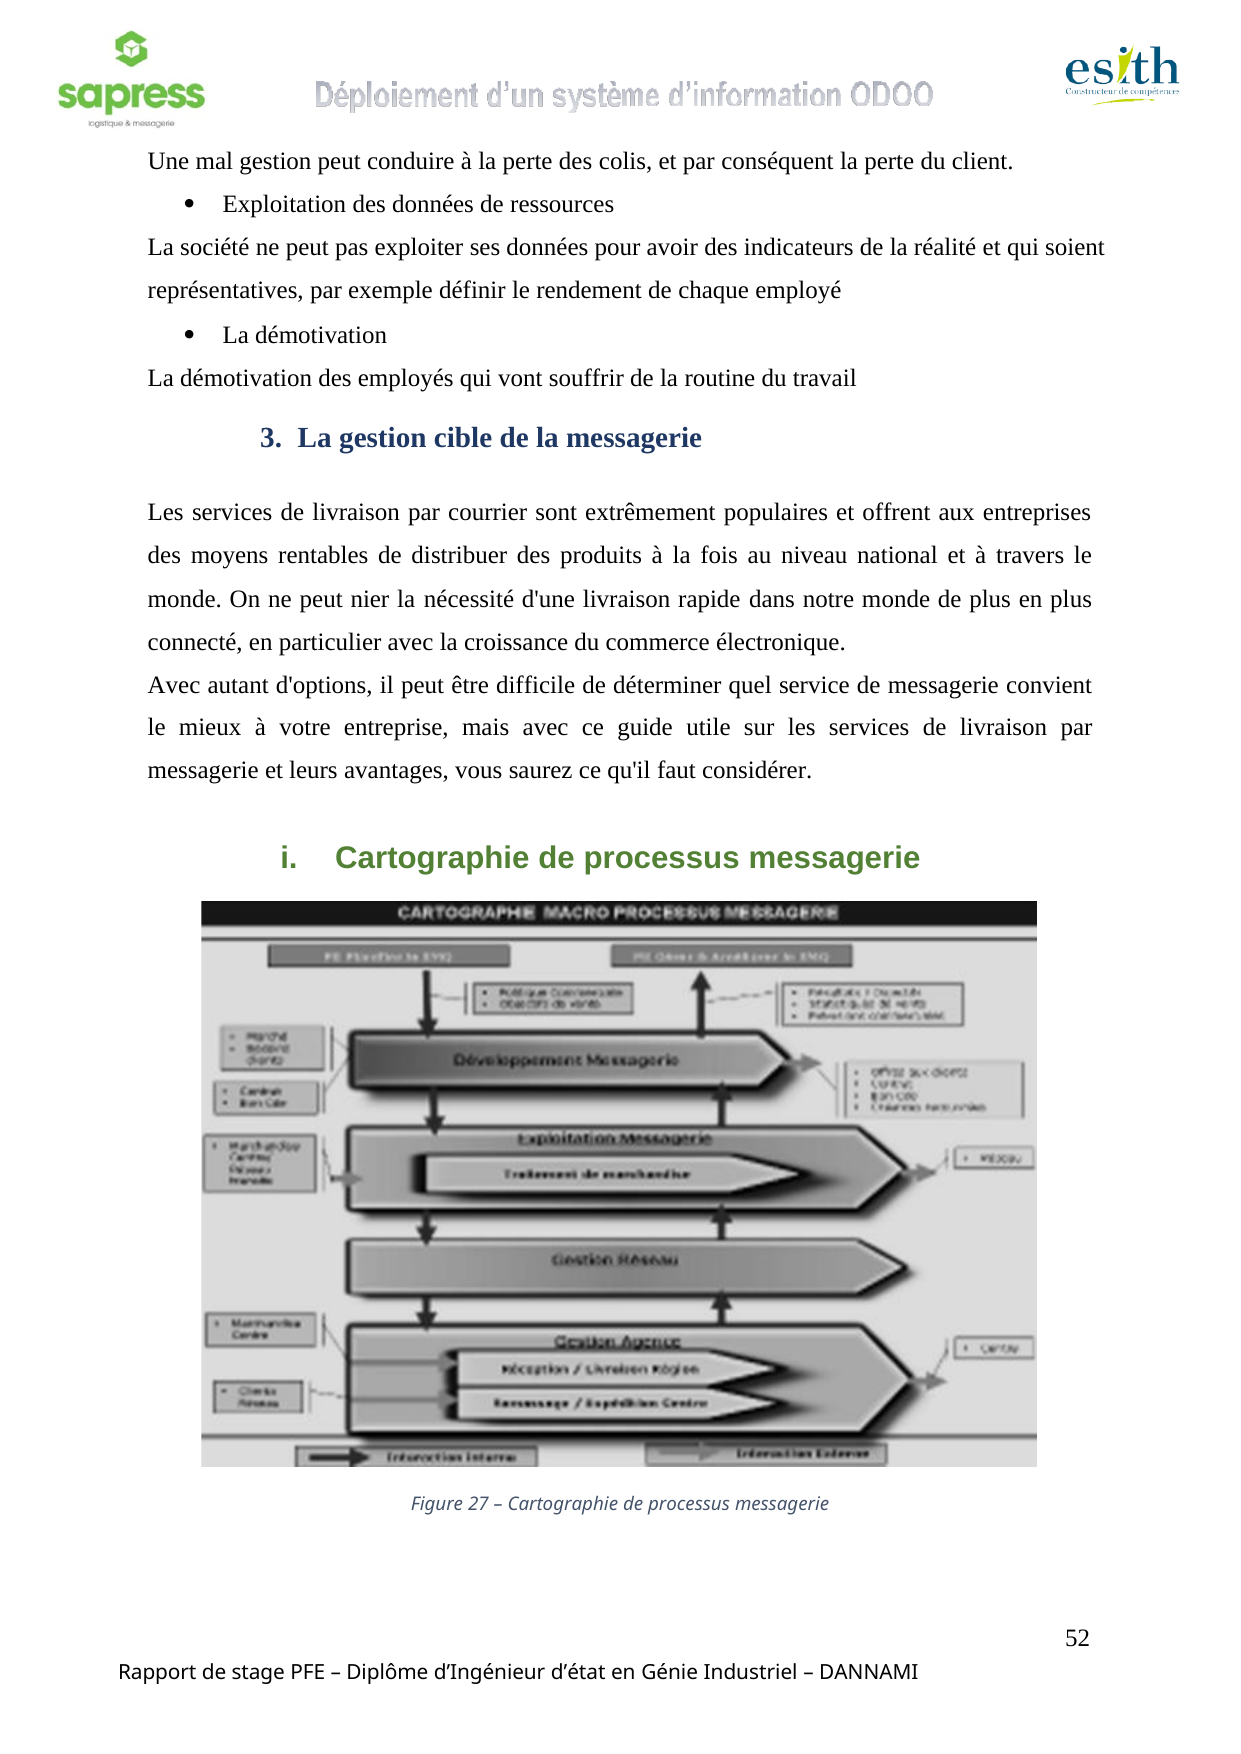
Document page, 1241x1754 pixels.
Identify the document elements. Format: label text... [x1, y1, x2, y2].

list La démotivation [185, 319, 1217, 349]
picture [316, 80, 621, 113]
text Les services de livraison par courrier sont extrêmement populaires et offrent aux entreprises des moyens rentables de distribuer des produits à la fois au niveau national et à travers le monde. On ne peut nier la nécessité d'une livraison rapide dans notre monde de plus en plus connecté, en particulier avec la croissance du commerce électronique. [147, 497, 1092, 656]
text Une mal gestion peut conduire à la perte des colis, et par conséquent la perte du client. [147, 146, 1217, 175]
subtitle La gestion cible de la messagerie [260, 421, 1217, 454]
picture [201, 901, 1037, 1467]
list Cartographie de processus messagerie [280, 839, 1217, 876]
picture [622, 80, 933, 106]
text Avec autant d'options, il peut être difficile de déterminer quel service de messagerie convient le mieux à votre entreprise, mais avec ce guide utile sur les services de livraison par messagerie et leurs avantages, vous saurez ce qu'il faut considérer. [147, 670, 1093, 784]
picture [1065, 40, 1180, 106]
picture [56, 29, 209, 129]
text La démotivation des employés qui vont souffrir de la routine du travail [147, 363, 1217, 392]
text La société ne peut pas exploiter ses données pour avoir des indicateurs de la réalité et qui soient représentatives, par exemple définir le rendement de chaque employé [147, 232, 1217, 304]
list Exploitation des données de ressources [185, 189, 1217, 218]
